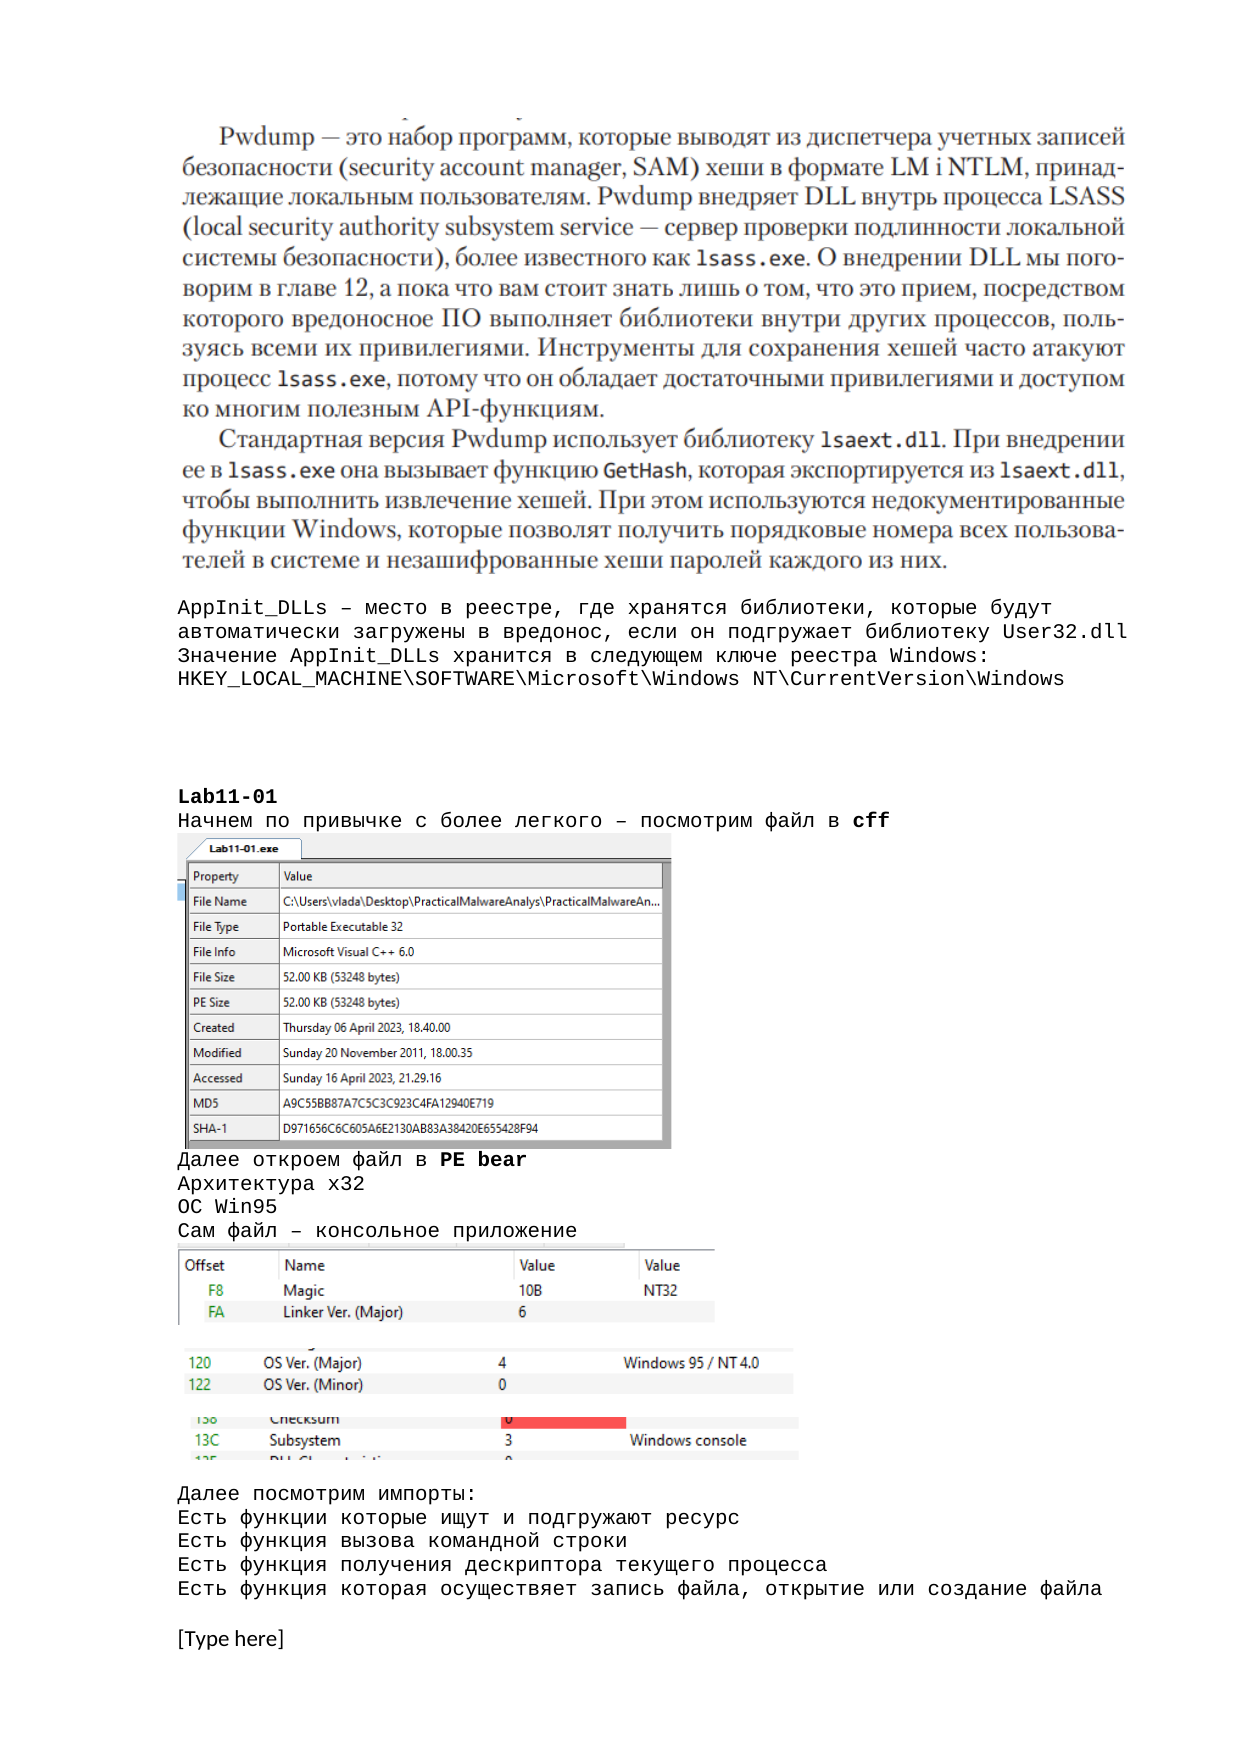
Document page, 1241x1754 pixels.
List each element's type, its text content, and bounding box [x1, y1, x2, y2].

text Есть функция получения дескриптора текущего процесса [177, 1554, 1152, 1578]
picture [177, 833, 672, 1149]
text Lab11-01 [177, 786, 1152, 810]
text Сам файл – консольное приложение [177, 1220, 1152, 1243]
text Начнем по привычке с более легкого – посмотрим файл в cff [177, 810, 1152, 834]
text Есть функция которая осуществяет запись файла, открытие или создание файла [177, 1578, 1152, 1601]
picture [177, 1243, 715, 1325]
picture [177, 1348, 794, 1394]
picture [177, 1417, 799, 1460]
text Есть функции которые ищут и подгружают ресурс [177, 1507, 1152, 1530]
text Далее откроем файл в PE bear [177, 1149, 1152, 1172]
text Есть функция вызова командной строки [177, 1530, 1152, 1554]
text Значение AppInit_DLLs хранится в следующем ключе реестра Windows: HKEY_LOCAL_MACHINE\SOFTWARE\Microsoft\Windows NT\CurrentVersion\Windows [177, 644, 1152, 692]
picture [177, 118, 1152, 574]
text AppInit_DLLs – место в реестре, где хранятся библиотеки, которые будут автоматически загружены в вредонос, если он подгружает библиотеку User32.dll [177, 597, 1152, 644]
text ОС Win95 [177, 1196, 1152, 1220]
text Архитектура x32 [177, 1172, 1152, 1196]
text Далее посмотрим импорты: [177, 1483, 1152, 1507]
